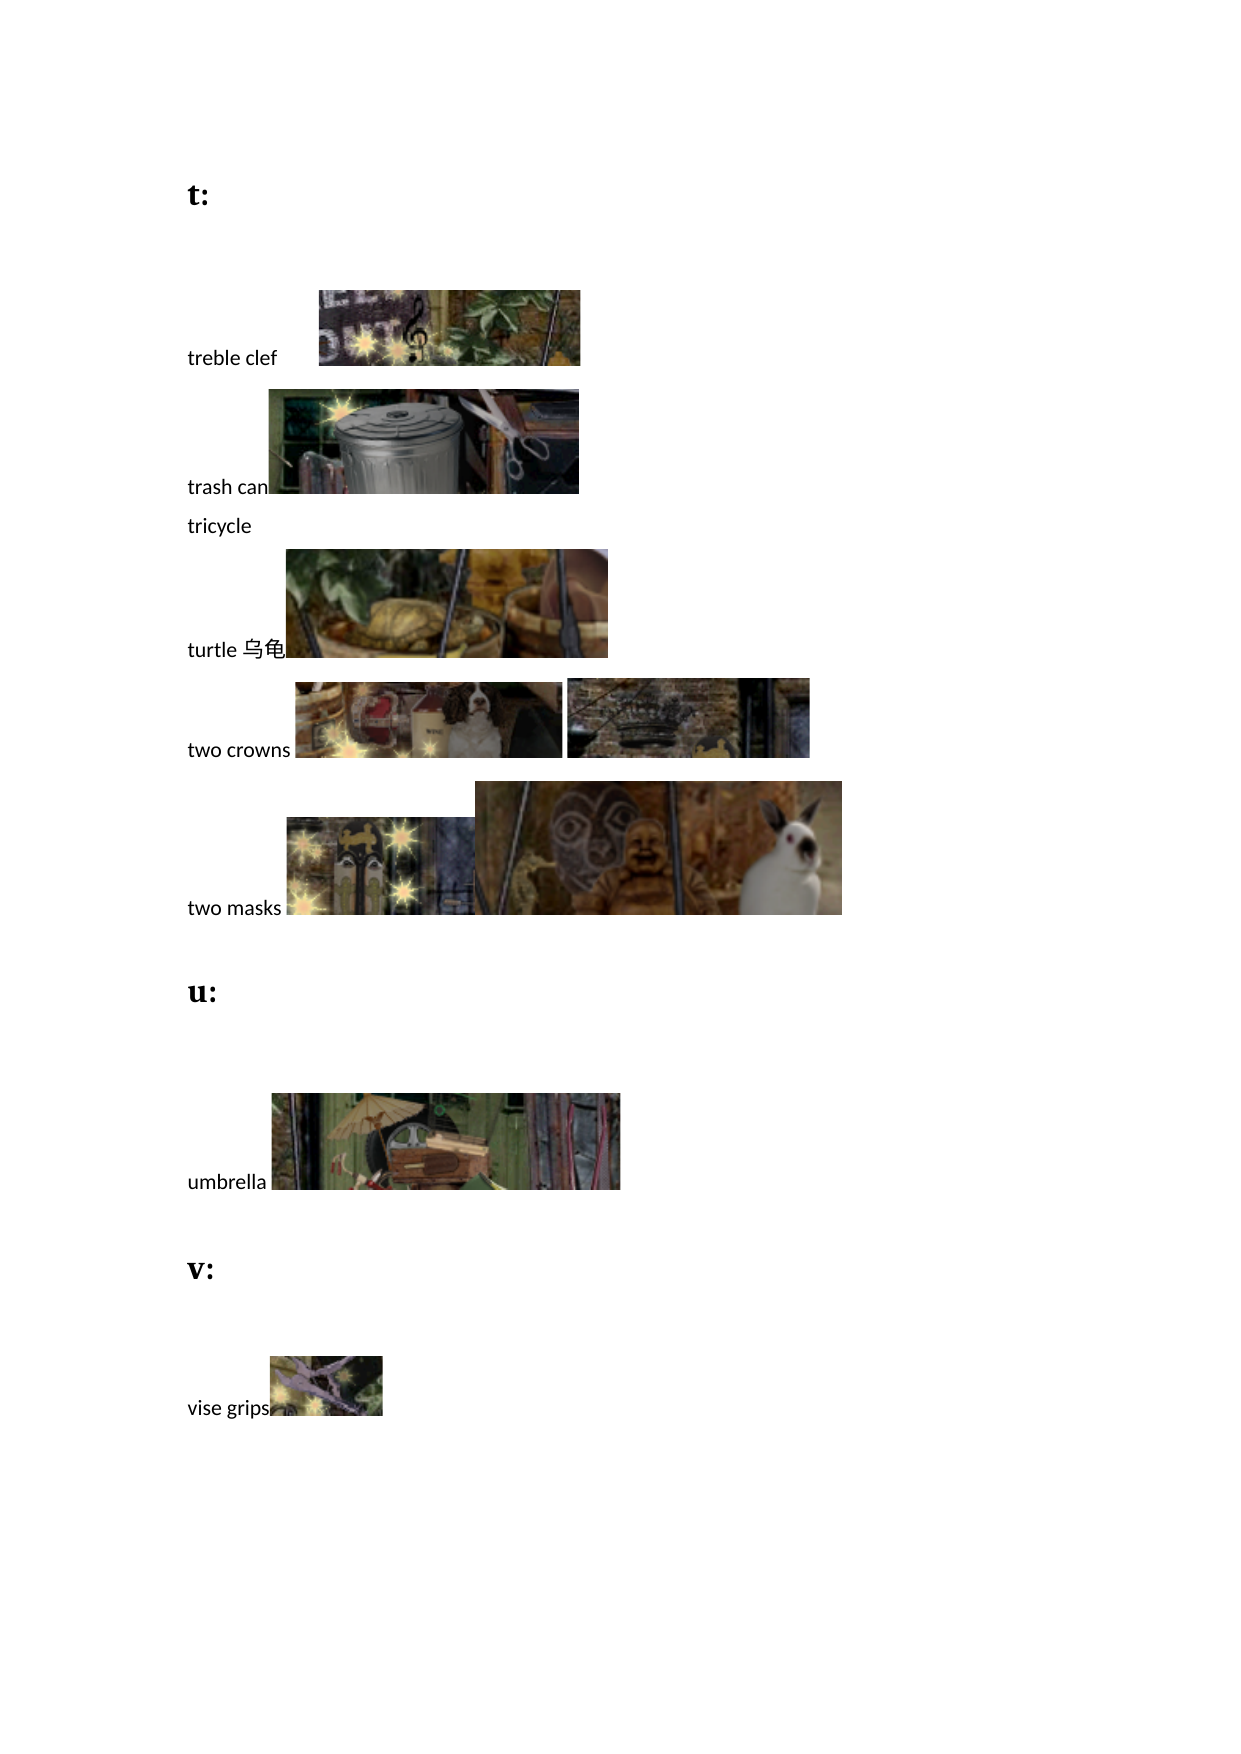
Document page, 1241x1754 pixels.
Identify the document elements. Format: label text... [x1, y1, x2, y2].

picture [268, 389, 579, 494]
subtitle v: [187, 1236, 1053, 1301]
picture [285, 549, 608, 658]
picture [318, 290, 581, 366]
subtitle u: [187, 959, 1053, 1024]
picture [271, 1093, 621, 1190]
subtitle t: [187, 162, 1053, 227]
picture [567, 678, 810, 758]
text treble clef [187, 282, 1053, 379]
picture [286, 781, 842, 915]
text tricycle [187, 509, 1053, 542]
text vise grips [187, 1356, 1053, 1421]
picture [269, 1356, 383, 1416]
picture [295, 682, 563, 758]
